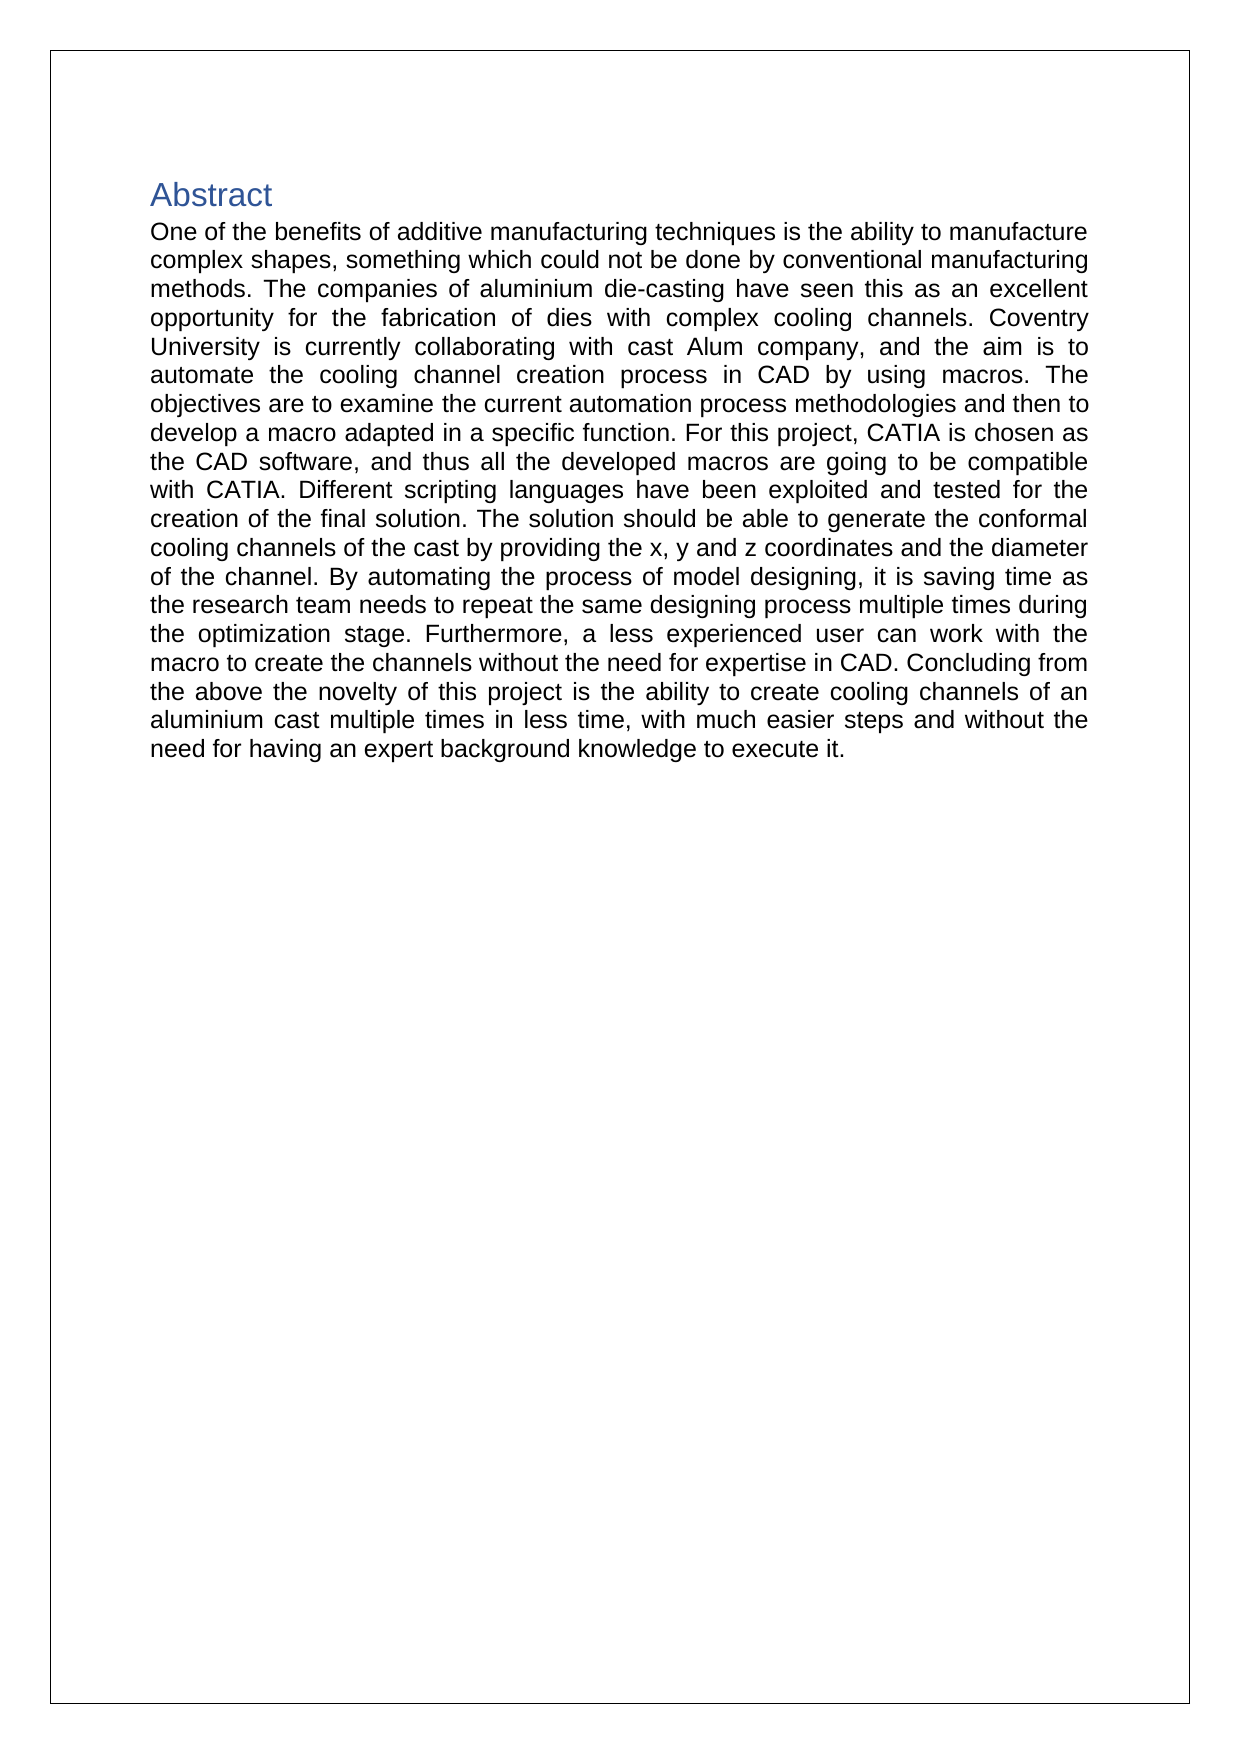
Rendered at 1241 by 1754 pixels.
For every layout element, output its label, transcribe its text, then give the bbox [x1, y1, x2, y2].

subtitle Abstract [150, 175, 1090, 213]
text One of the benefits of additive manufacturing techniques is the ability to manufacture complex shapes, something which could not be done by conventional manufacturing methods. The companies of aluminium die-casting have seen this as an excellent opportunity for the fabrication of dies with complex cooling channels. Coventry University is currently collaborating with cast Alum company, and the aim is to automate the cooling channel creation process in CAD by using macros. The objectives are to examine the current automation process methodologies and then to develop a macro adapted in a specific function. For this project, CATIA is chosen as the CAD software, and thus all the developed macros are going to be compatible with CATIA. Different scripting languages have been exploited and tested for the creation of the final solution. The solution should be able to generate the conformal cooling channels of the cast by providing the x, y and z coordinates and the diameter of the channel. By automating the process of model designing, it is saving time as the research team needs to repeat the same designing process multiple times during the optimization stage. Furthermore, a less experienced user can work with the macro to create the channels without the need for expertise in CAD. Concluding from the above the novelty of this project is the ability to create cooling channels of an aluminium cast multiple times in less time, with much easier steps and without the need for having an expert background knowledge to execute it. [150, 216, 1090, 763]
